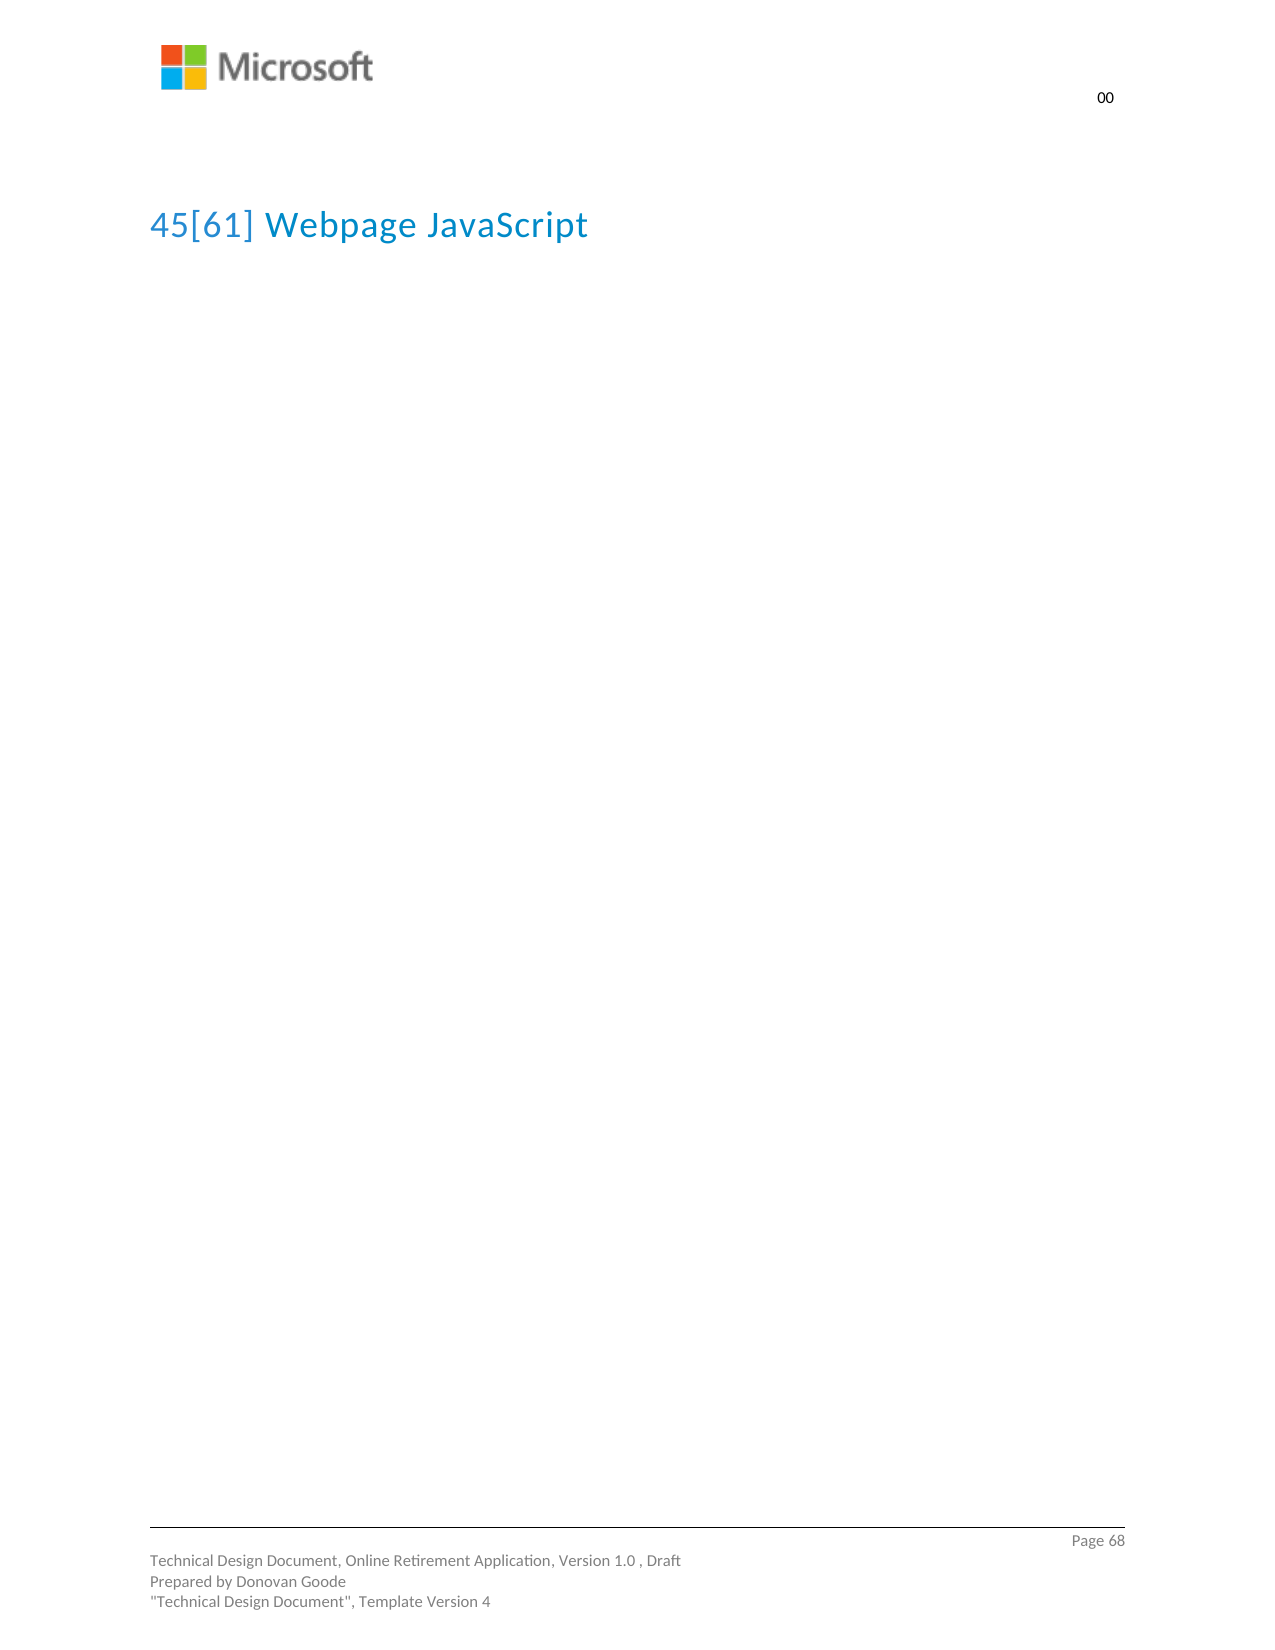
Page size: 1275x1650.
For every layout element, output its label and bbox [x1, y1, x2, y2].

picture [161, 45, 374, 91]
